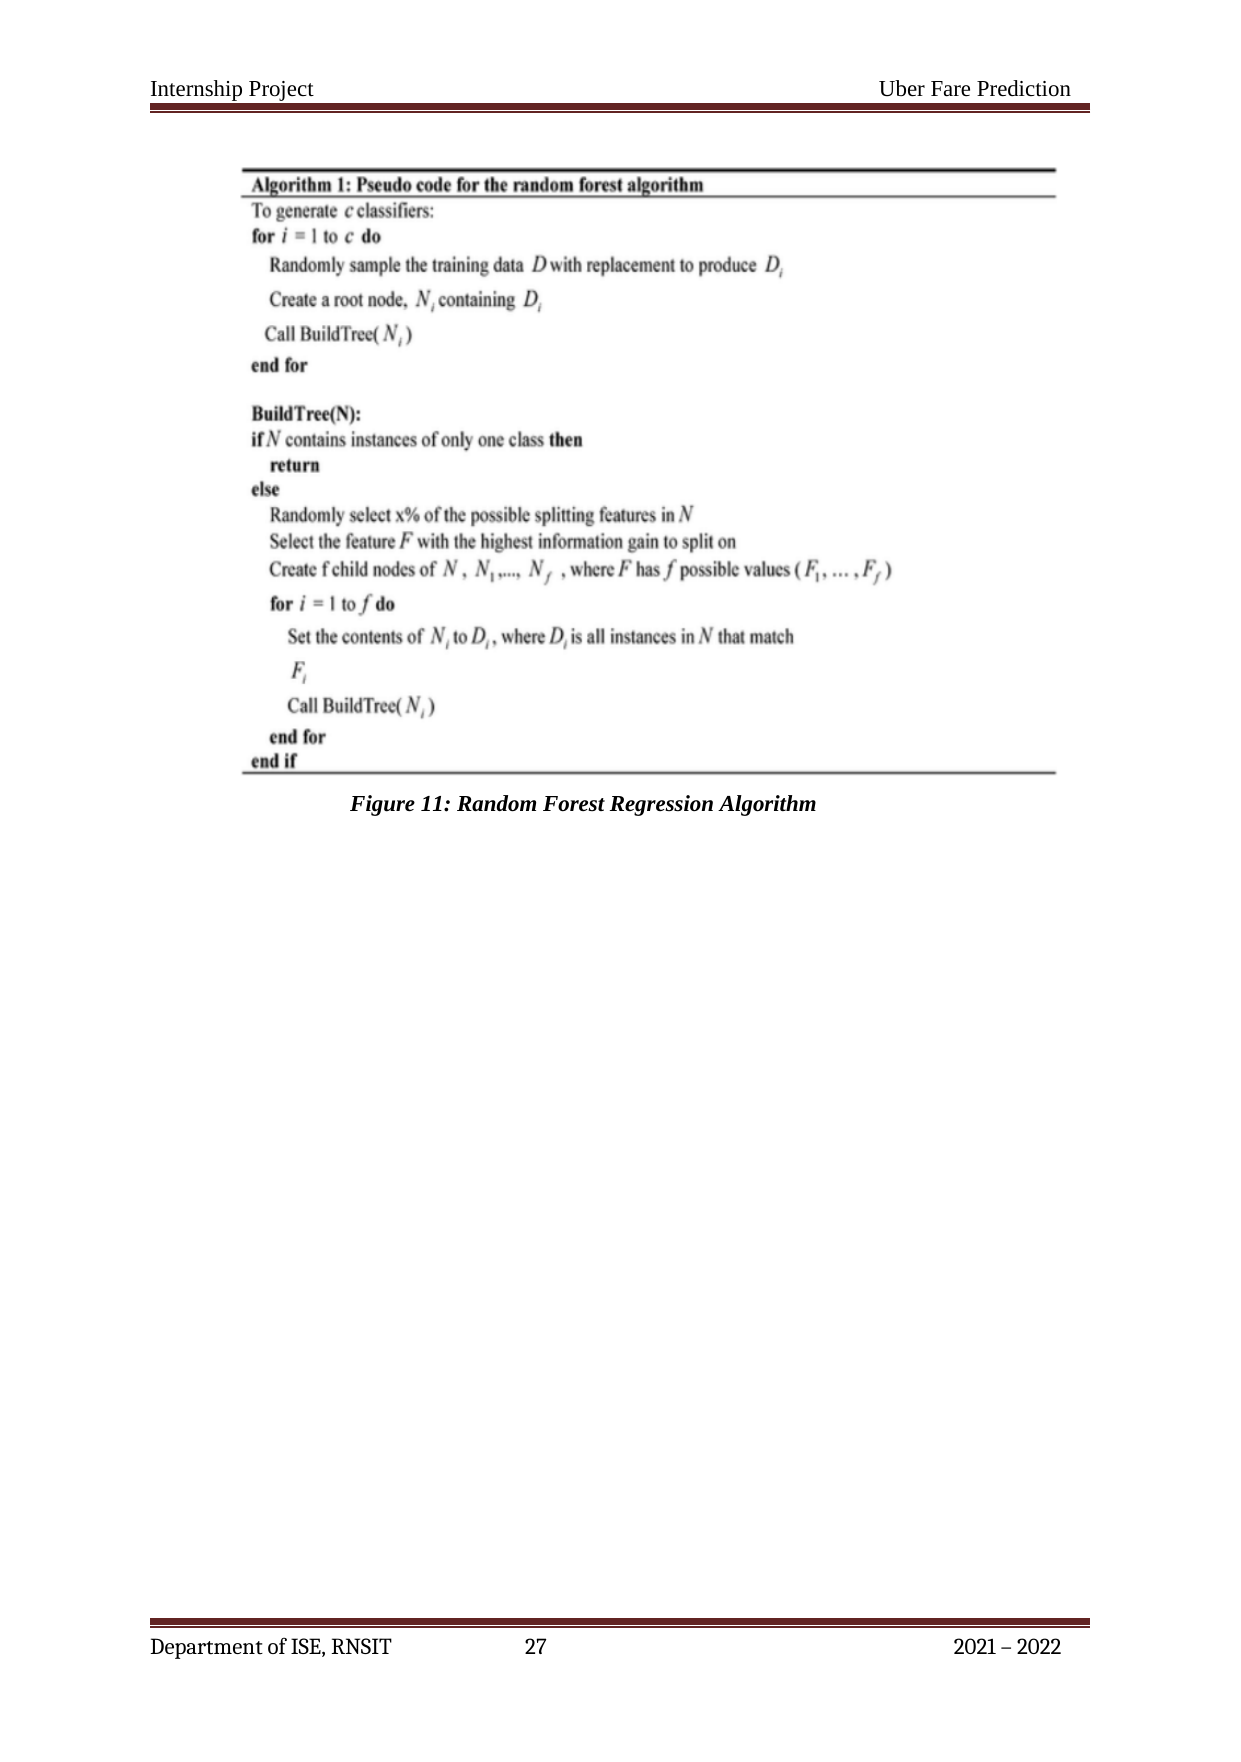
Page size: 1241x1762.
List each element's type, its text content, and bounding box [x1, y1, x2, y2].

text Figure 11: Random Forest Regression Algorithm [150, 790, 1090, 816]
picture [225, 165, 1059, 777]
